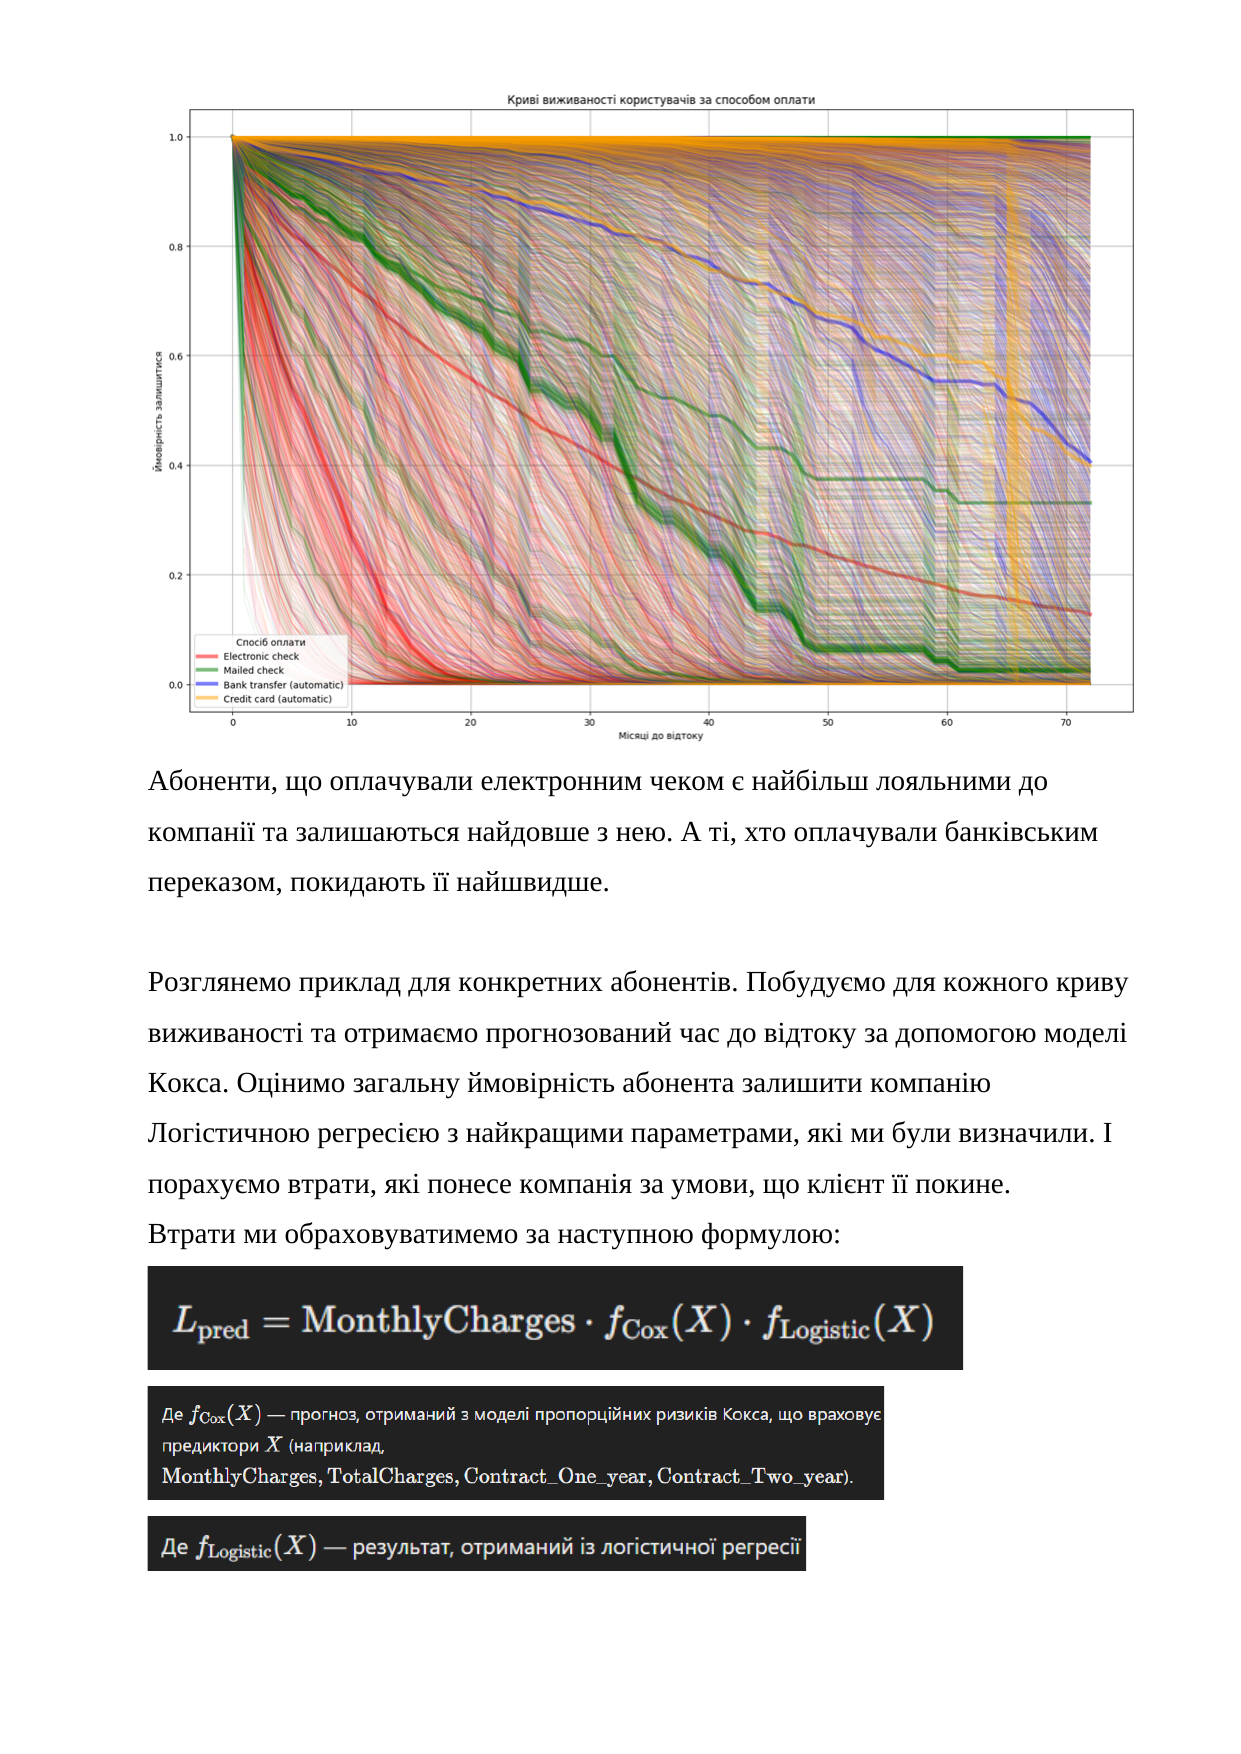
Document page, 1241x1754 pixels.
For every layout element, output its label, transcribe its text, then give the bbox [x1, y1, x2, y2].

text Абоненти, що оплачували електронним чеком є найбільш лояльними до компанії та залишаються найдовше з нею. А ті, хто оплачували банківським переказом, покидають її найшвидше. [148, 763, 1152, 897]
picture [147, 1516, 807, 1571]
picture [147, 1386, 885, 1500]
picture [147, 1266, 964, 1370]
text Втрати ми обраховуватимемо за наступною формулою: [148, 1216, 1152, 1250]
text Розглянемо приклад для конкретних абонентів. Побудуємо для кожного криву виживаності та отримаємо прогнозований час до відтоку за допомогою моделі Кокса. Оцінимо загальну ймовірність абонента залишити компанію Логістичною регресією з найкращими параметрами, які ми були визначили. І порахуємо втрати, які понесе компанія за умови, що клієнт її покине. [148, 964, 1152, 1199]
picture [147, 88, 1139, 747]
